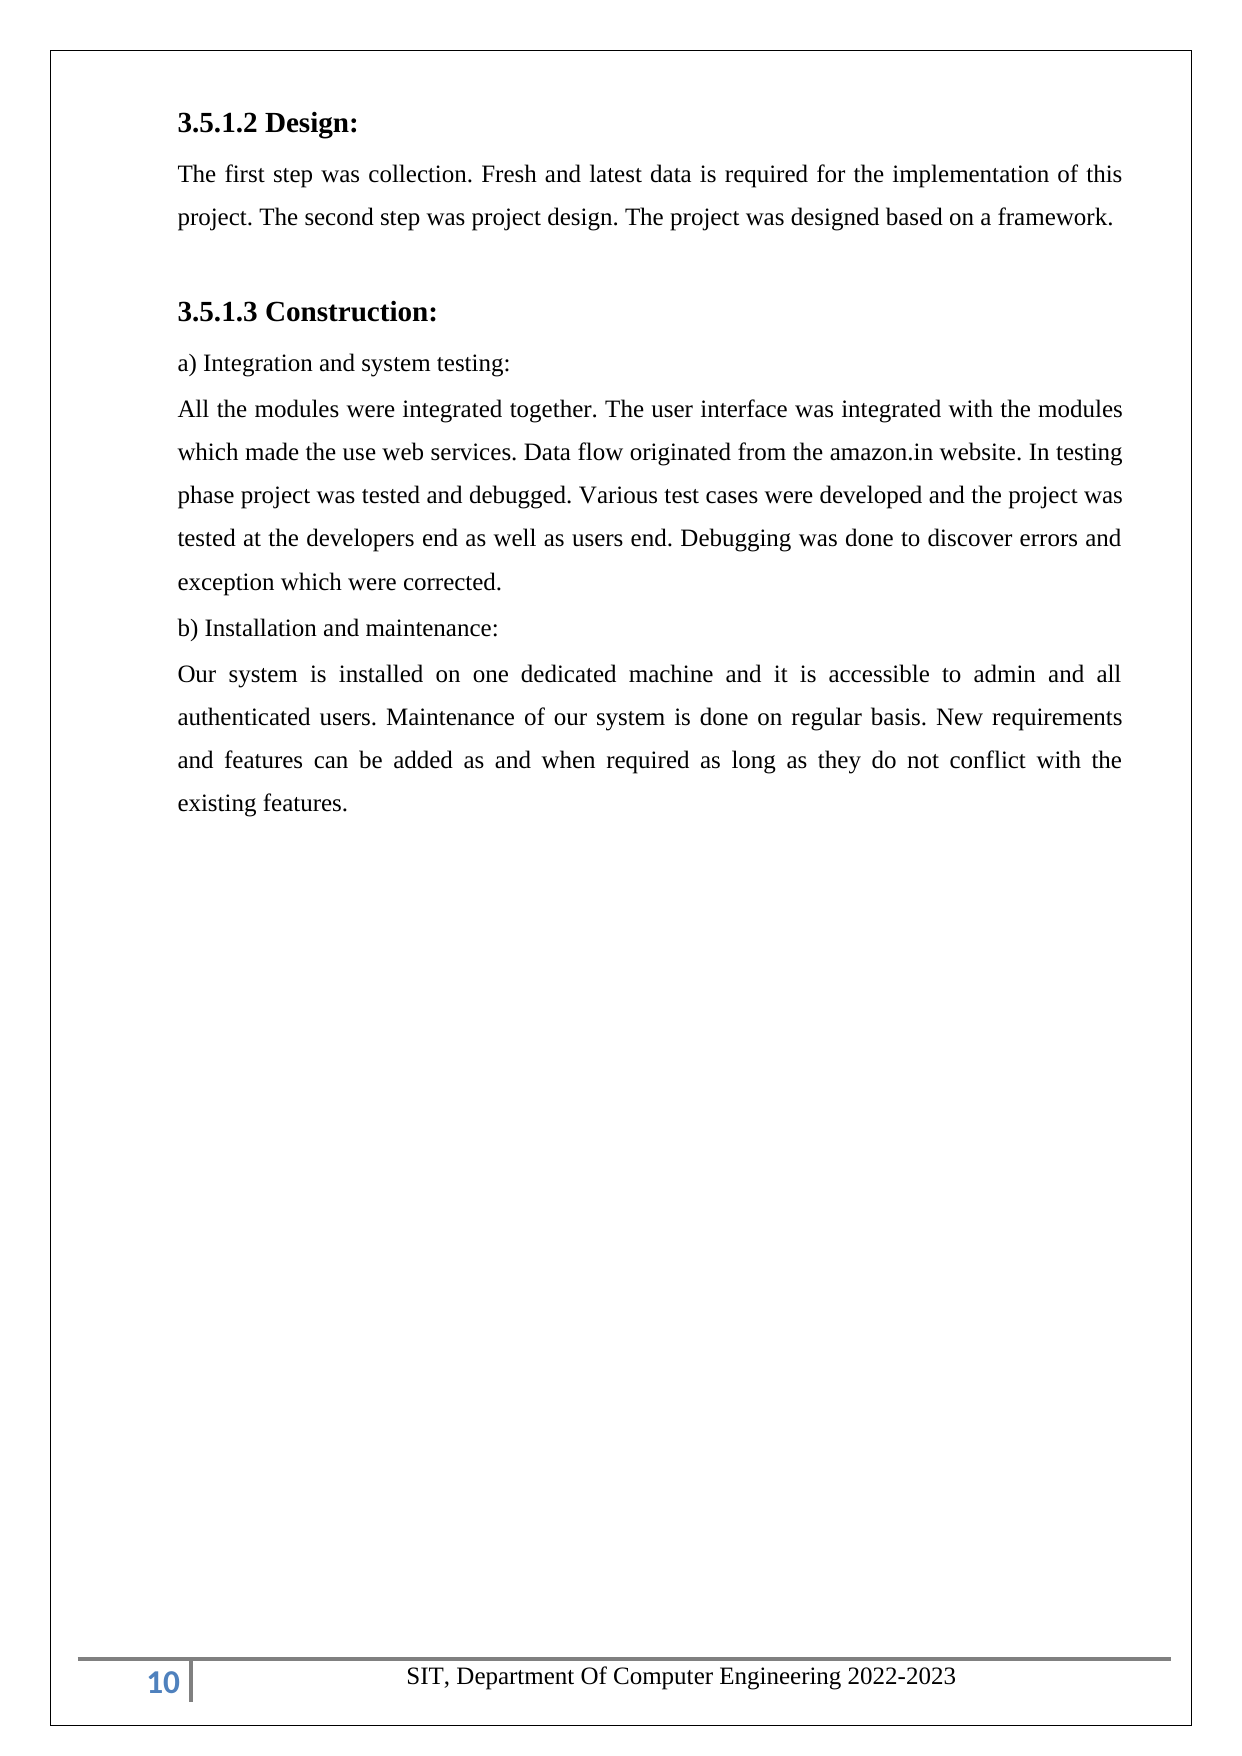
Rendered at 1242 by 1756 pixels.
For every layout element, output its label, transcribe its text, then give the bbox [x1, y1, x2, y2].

text 3.5.1.3 Construction: [177, 294, 1123, 328]
text Our system is installed on one dedicated machine and it is accessible to admin and all authenticated users. Maintenance of our system is done on regular basis. New requirements and features can be added as and when required as long as they do not conflict with the existing features. [177, 659, 1123, 817]
text 3.5.1.2 Design: [177, 105, 1123, 139]
text b) Installation and maintenance: [177, 613, 1123, 642]
text The first step was collection. Fresh and latest data is required for the implementation of this project. The second step was project design. The project was designed based on a framework. [177, 159, 1123, 231]
text a) Integration and system testing: [177, 348, 1123, 377]
text All the modules were integrated together. The user interface was integrated with the modules which made the use web services. Data flow originated from the amazon.in website. In testing phase project was tested and debugged. Various test cases were developed and the project was tested at the developers end as well as users end. Debugging was done to discover errors and exception which were corrected. [177, 394, 1123, 595]
